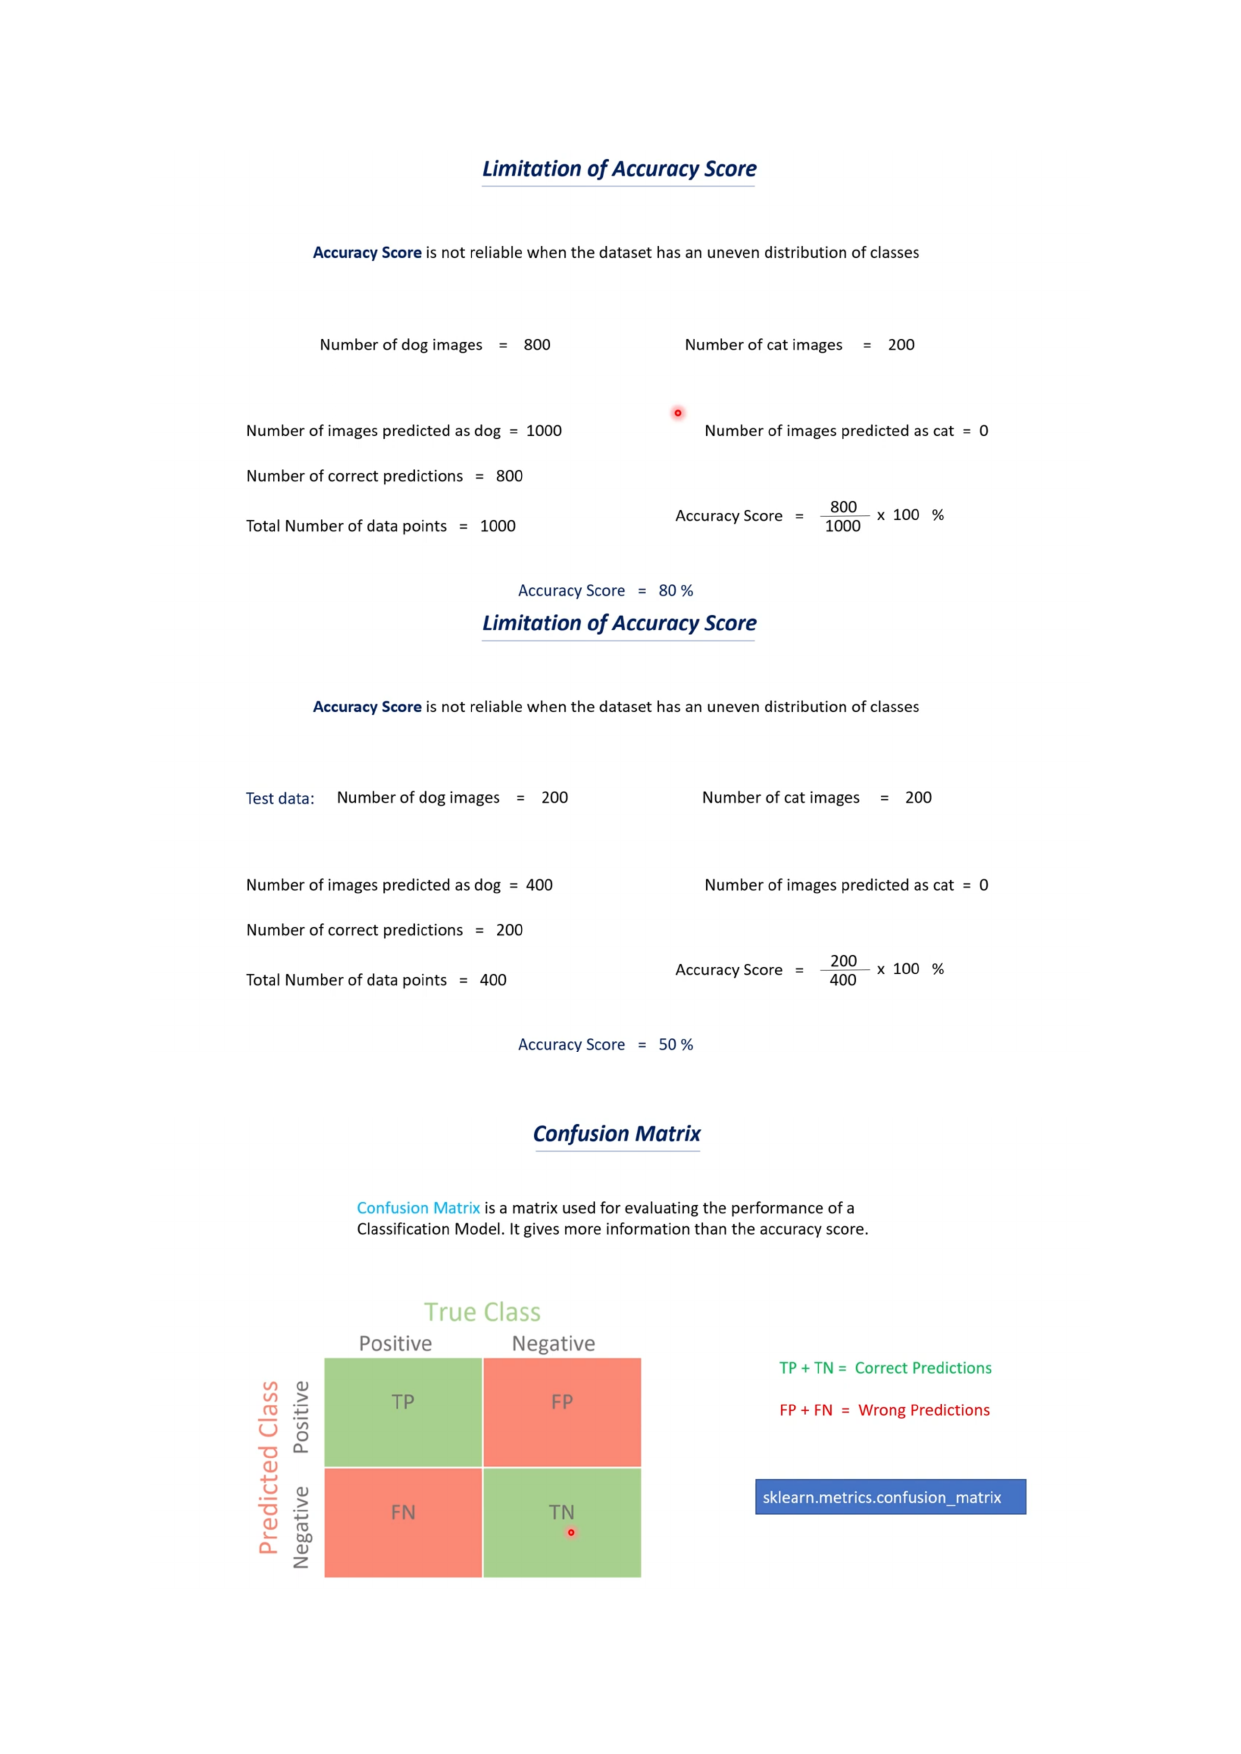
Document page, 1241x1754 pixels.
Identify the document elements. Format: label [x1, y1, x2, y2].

picture [150, 1117, 1091, 1589]
picture [150, 603, 1091, 1052]
picture [150, 150, 1091, 602]
